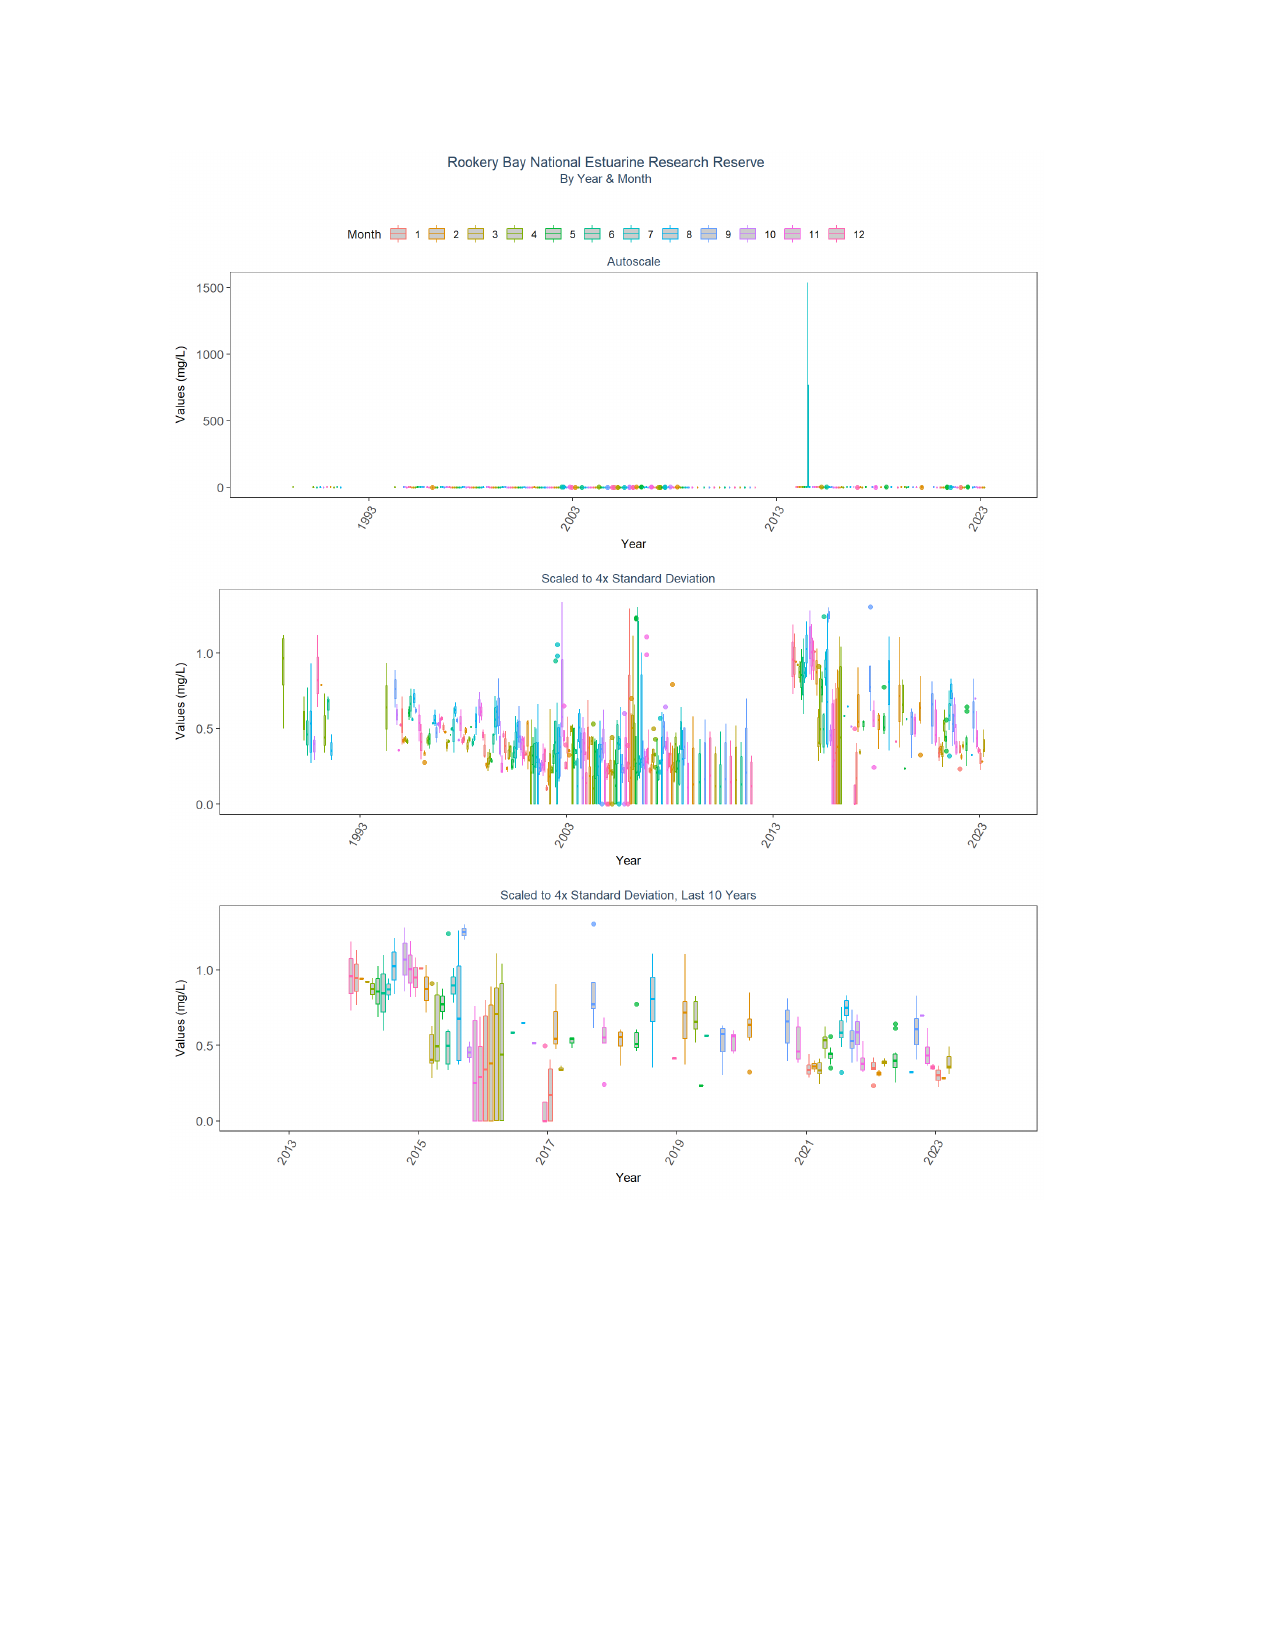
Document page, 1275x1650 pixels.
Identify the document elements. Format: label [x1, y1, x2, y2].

picture [168, 150, 1044, 1200]
